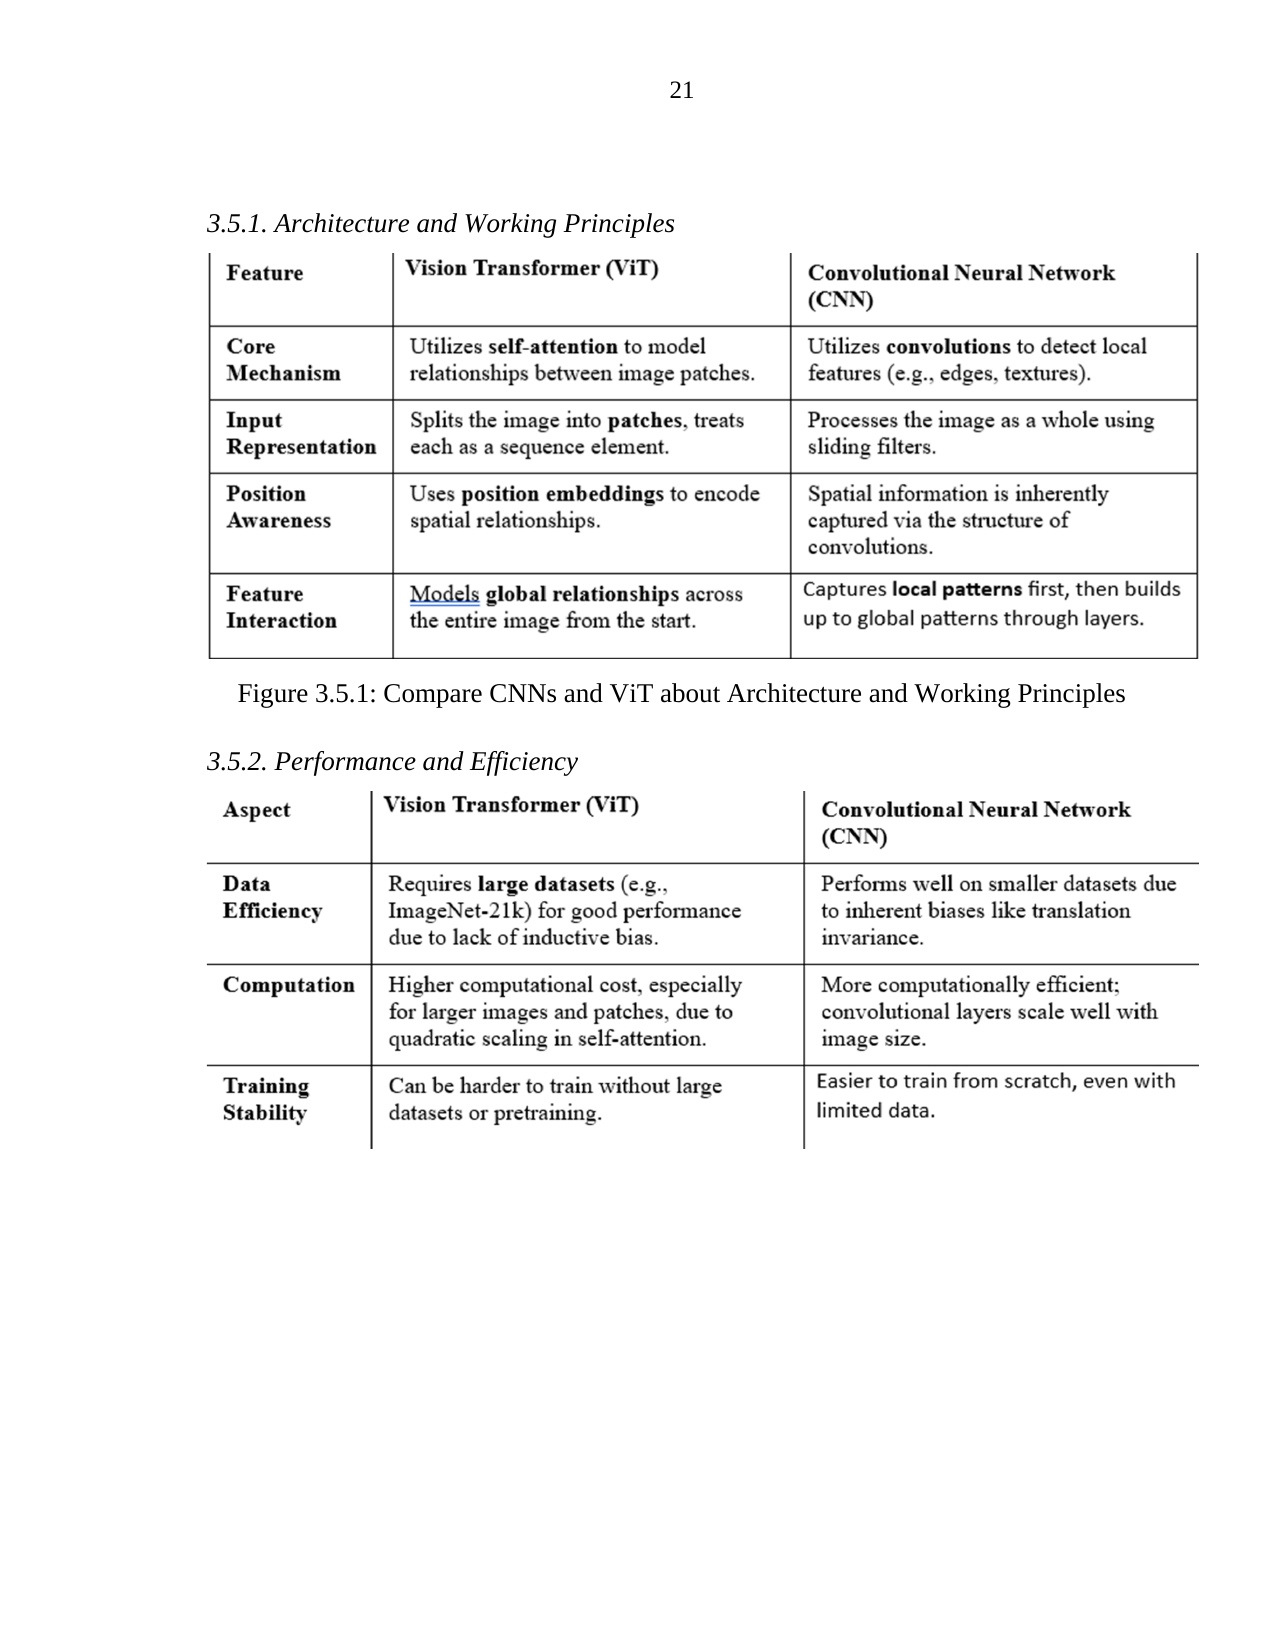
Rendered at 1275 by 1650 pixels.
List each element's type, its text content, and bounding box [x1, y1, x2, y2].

subtitle 3.5.2. Performance and Efficiency [207, 745, 1157, 776]
subtitle Figure 3.5.1: Compare CNNs and ViT about Architecture and Working Principles [207, 677, 1157, 708]
subtitle 3.5.1. Architecture and Working Principles [207, 207, 1157, 238]
picture [206, 253, 1199, 659]
picture [206, 791, 1199, 1149]
